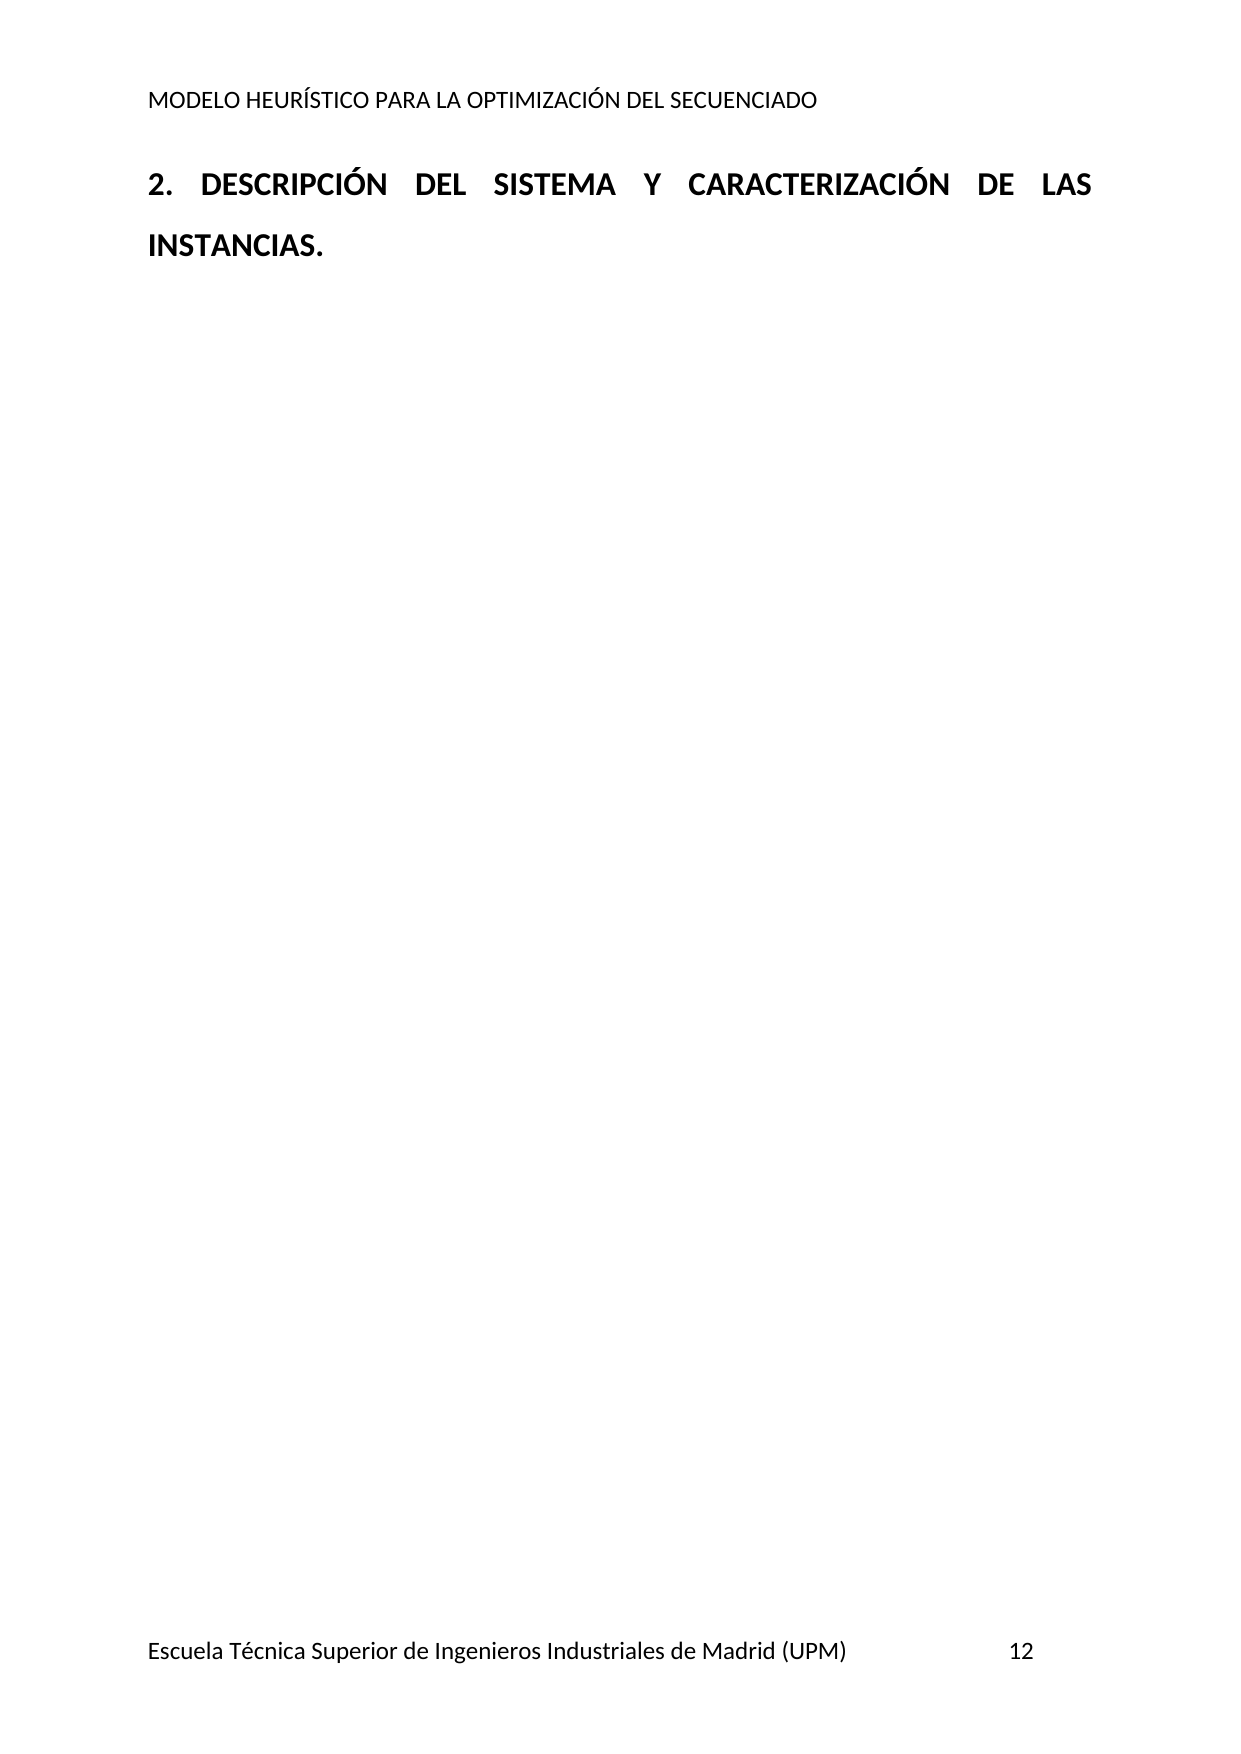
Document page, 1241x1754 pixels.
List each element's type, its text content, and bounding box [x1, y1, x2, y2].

subtitle 2. Descripción del sistema y caracterización de las instancias. [148, 204, 1092, 265]
